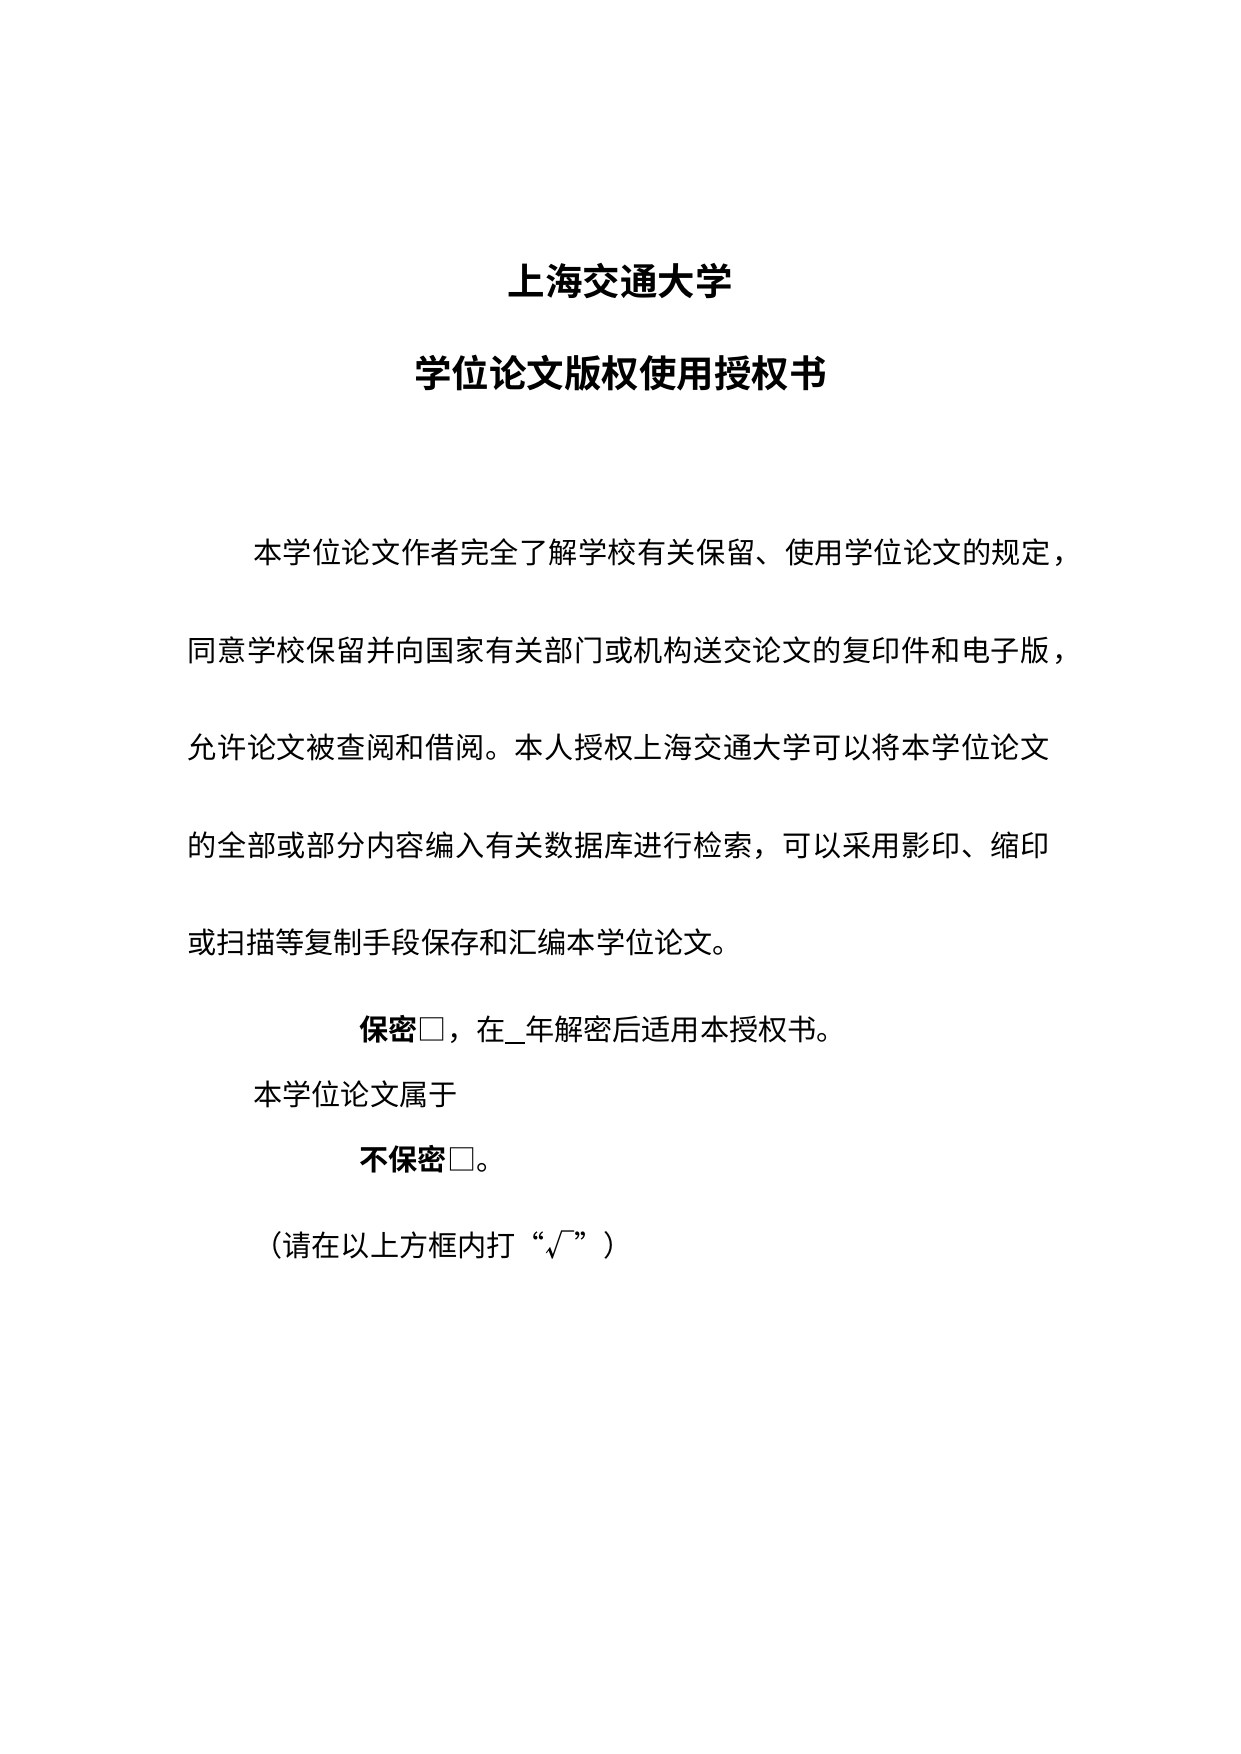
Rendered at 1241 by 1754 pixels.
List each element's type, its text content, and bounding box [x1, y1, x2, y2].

text （请在以上方框内打“√”） [187, 1211, 1053, 1276]
text 本学位论文作者完全了解学校有关保留、使用学位论文的规定，同意学校保留并向国家有关部门或机构送交论文的复印件和电子版，允许论文被查阅和借阅。本人授权上海交通大学可以将本学位论文的全部或部分内容编入有关数据库进行检索，可以采用影印、缩印或扫描等复制手段保存和汇编本学位论文。 [187, 519, 1053, 974]
text 本学位论文属于 [187, 1060, 1053, 1125]
text 上海交通大学 [187, 247, 1053, 312]
text 保密□，在 年解密后适用本授权书。 [187, 995, 1053, 1060]
text 学位论文版权使用授权书 [187, 339, 1053, 404]
text 不保密□。 [187, 1125, 1053, 1190]
